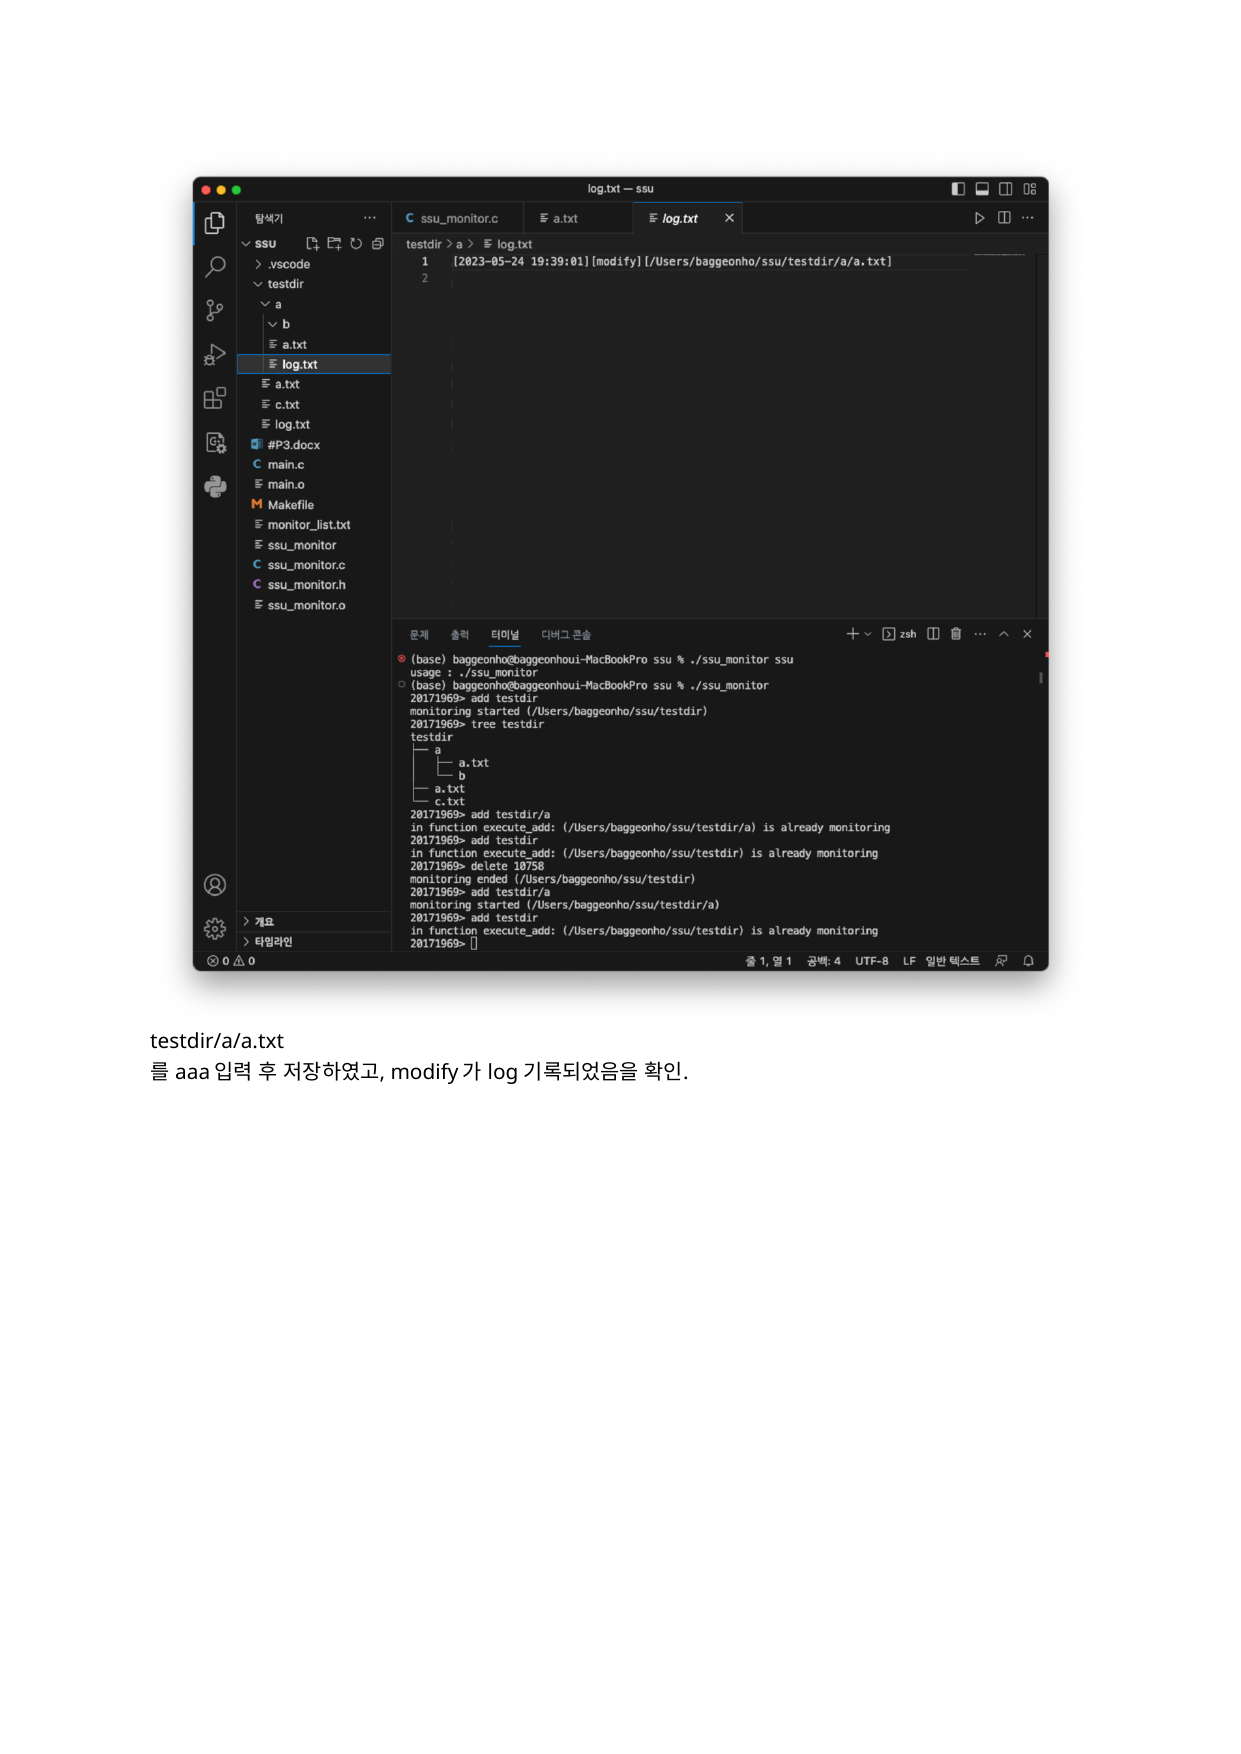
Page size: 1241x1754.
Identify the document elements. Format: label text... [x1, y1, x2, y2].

text 를 aaa입력 후 저장하였고, modify가 log 기록되었음을 확인. [150, 1055, 1090, 1085]
text testdir/a/a.txt [150, 1027, 1090, 1055]
picture [150, 147, 1091, 1027]
